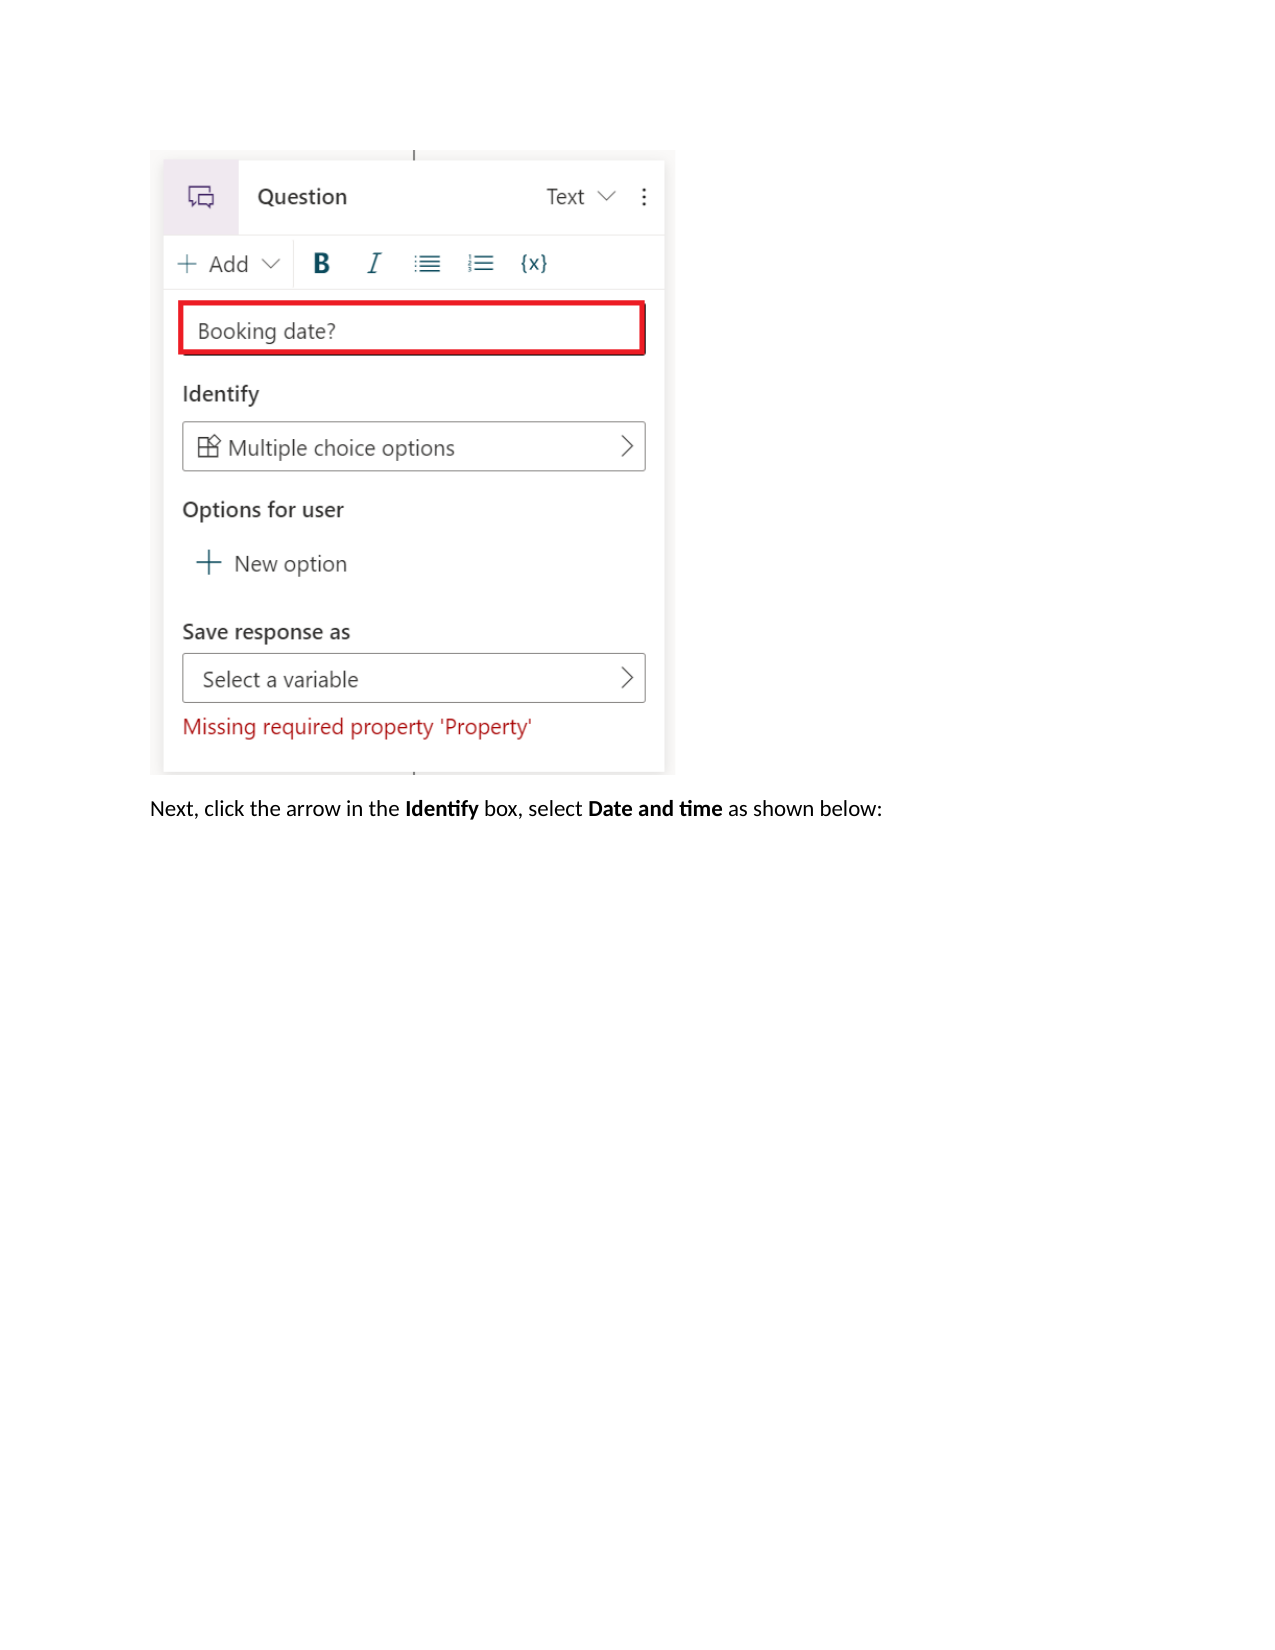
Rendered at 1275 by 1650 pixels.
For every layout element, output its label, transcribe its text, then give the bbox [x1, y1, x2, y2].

text Next, click the arrow in the Identify box, select Date and time as shown below: [150, 794, 1125, 822]
picture [150, 150, 676, 775]
